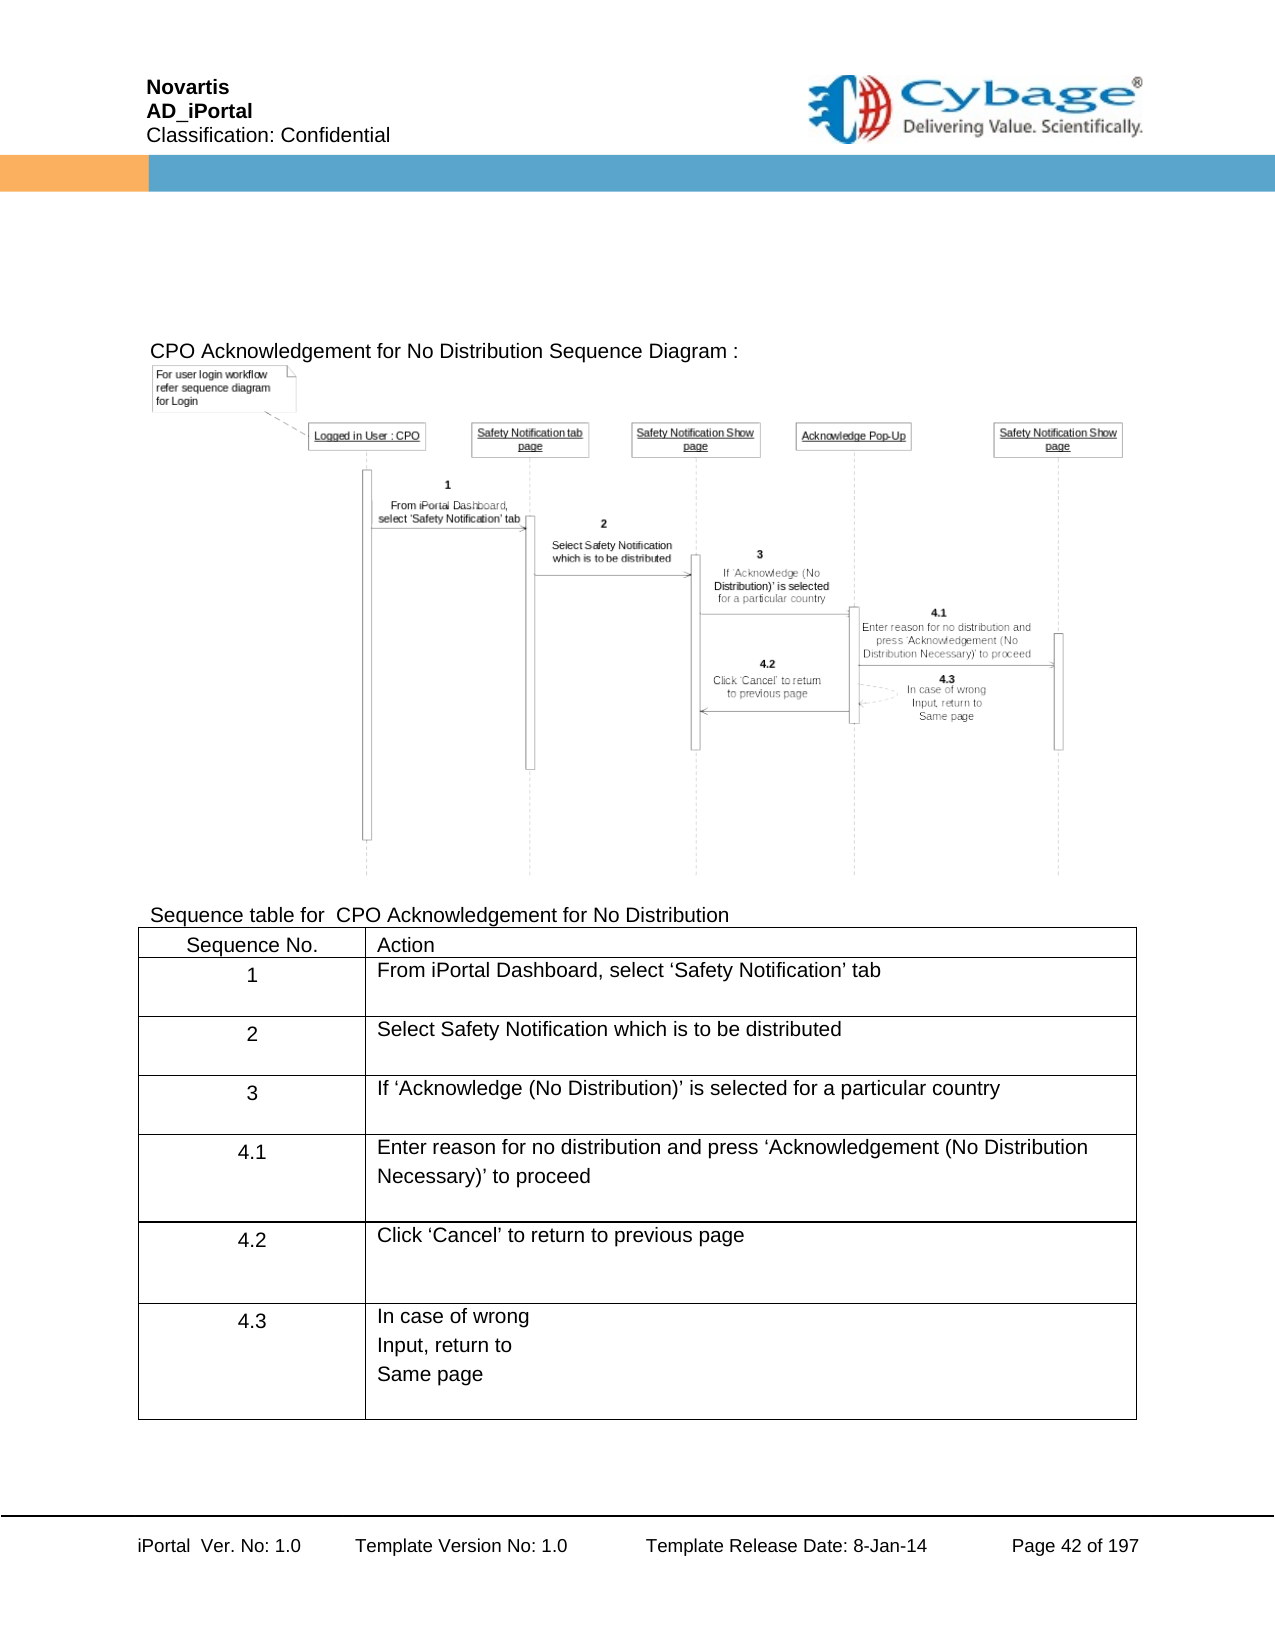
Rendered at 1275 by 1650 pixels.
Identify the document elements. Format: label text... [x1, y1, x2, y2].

text Sequence table for CPO Acknowledgement for No Distribution [150, 897, 1125, 927]
table_cell 4.1 [139, 1135, 365, 1221]
picture [808, 75, 1143, 144]
table_cell 3 [139, 1076, 365, 1134]
table_cell If ‘Acknowledge (No Distribution)’ is selected for a particular country [366, 1076, 1136, 1134]
table_header Action [366, 928, 1136, 957]
table_cell 4.2 [139, 1223, 365, 1303]
table_header Sequence No. [139, 928, 365, 957]
table_cell From iPortal Dashboard, select ‘Safety Notification’ tab [366, 958, 1136, 1016]
text CPO Acknowledgement for No Distribution Sequence Diagram : [150, 334, 1125, 363]
table_cell Select Safety Notification which is to be distributed [366, 1017, 1136, 1075]
table_cell Enter reason for no distribution and press ‘Acknowledgement (No Distribution Necessary)’ to proceed [366, 1135, 1136, 1221]
table_cell In case of wrong Input, return to Same page [366, 1304, 1136, 1419]
table_cell Click ‘Cancel’ to return to previous page [366, 1223, 1136, 1303]
table_cell 2 [139, 1017, 365, 1075]
table_cell 1 [139, 958, 365, 1016]
table_cell 4.3 [139, 1304, 365, 1419]
